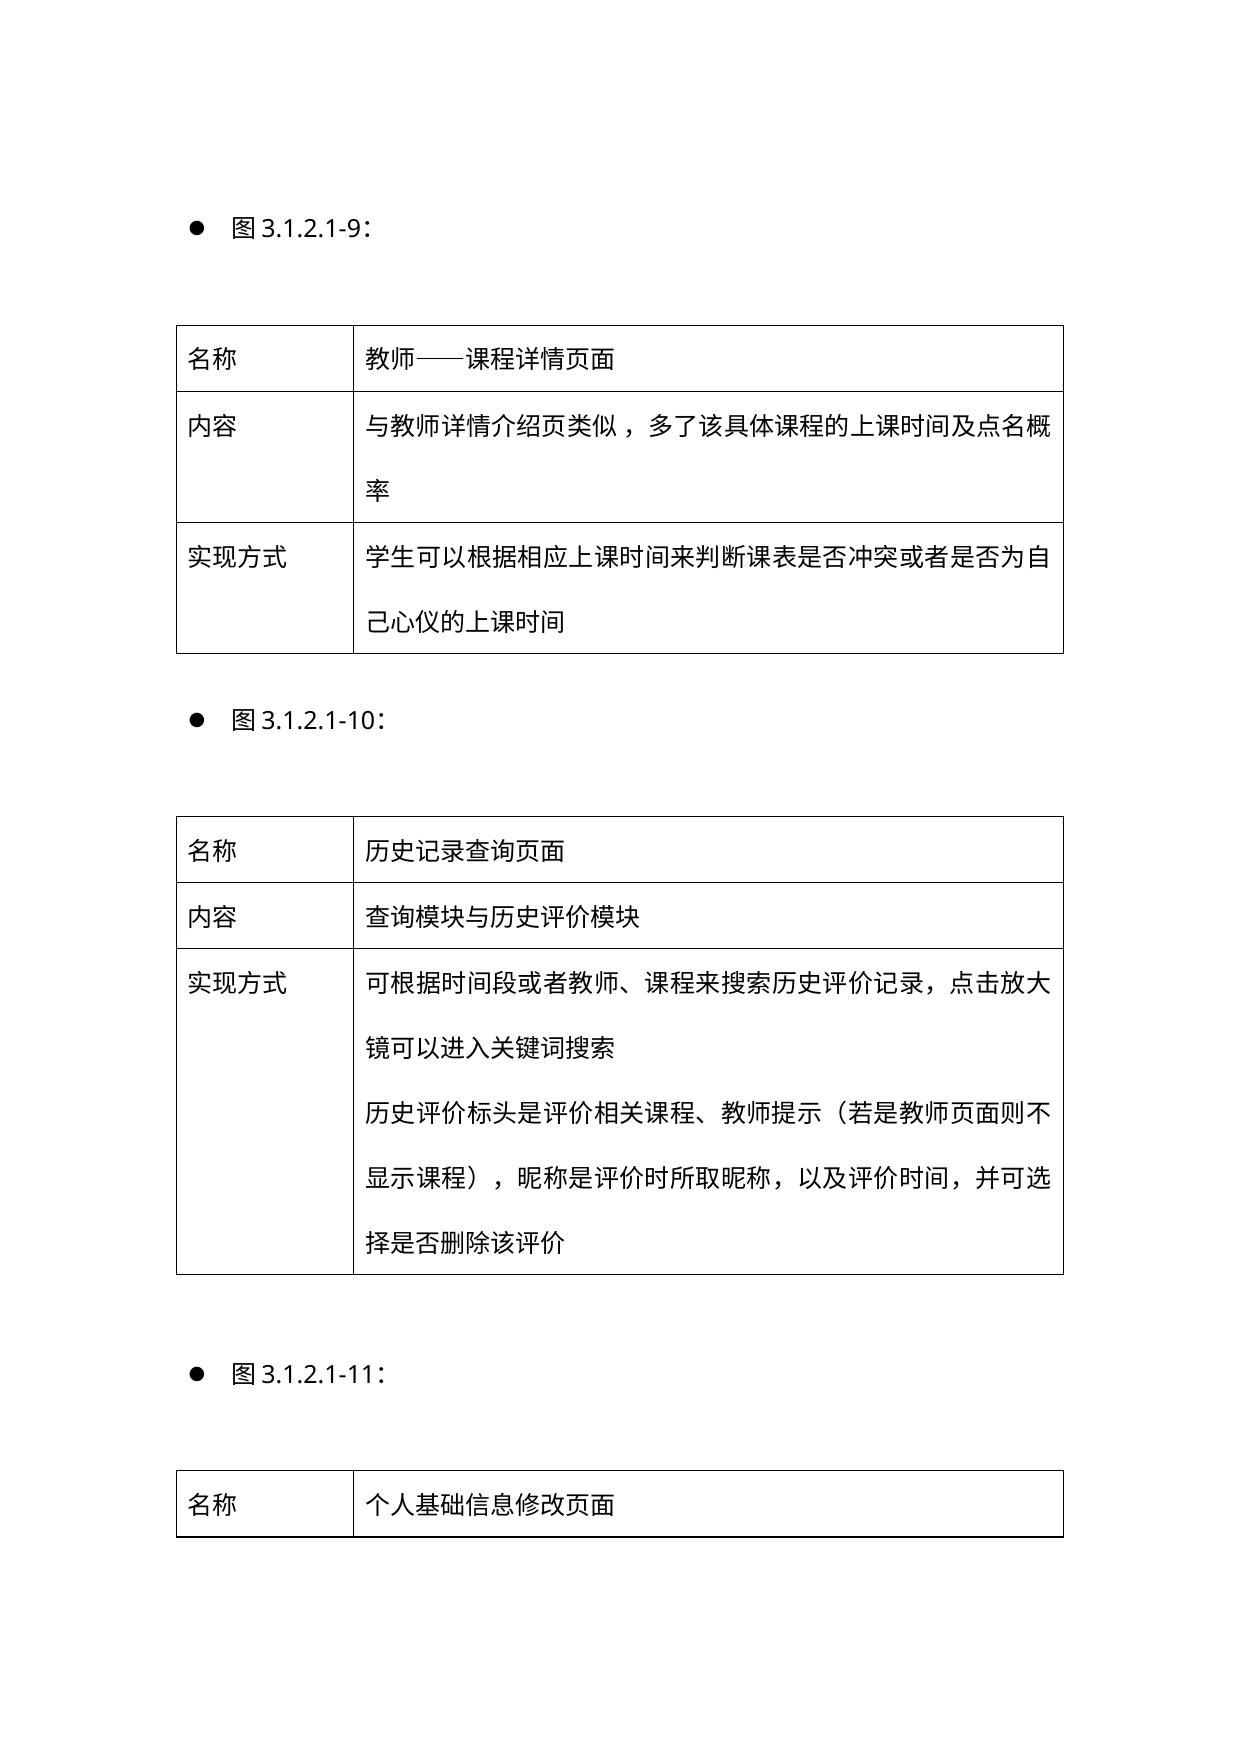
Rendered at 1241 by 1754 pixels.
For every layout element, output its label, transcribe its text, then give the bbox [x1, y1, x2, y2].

table_header 教师——课程详情页面 [354, 326, 1063, 391]
table_header 名称 [177, 1471, 353, 1536]
table_cell 实现方式 [177, 523, 353, 653]
table_header 历史记录查询页面 [354, 817, 1063, 882]
table_cell 可根据时间段或者教师、课程来搜索历史评价记录，点击放大镜可以进入关键词搜索 历史评价标头是评价相关课程、教师提示（若是教师页面则不显示课程），昵称是评价时所取昵称，以及评价时间，并可选择是否删除该评价 [354, 949, 1063, 1274]
list 图3.1.2.1-9： [187, 194, 1053, 259]
table_header 名称 [177, 817, 353, 882]
table_cell 内容 [177, 392, 353, 522]
table_cell 内容 [177, 883, 353, 948]
list 图3.1.2.1-10： [187, 686, 1053, 751]
table_cell 实现方式 [177, 949, 353, 1274]
table_cell 查询模块与历史评价模块 [354, 883, 1063, 948]
table_header 个人基础信息修改页面 [354, 1471, 1063, 1536]
list 图3.1.2.1-11： [187, 1340, 1053, 1405]
table_cell 学生可以根据相应上课时间来判断课表是否冲突或者是否为自己心仪的上课时间 [354, 523, 1063, 653]
table_header 名称 [177, 326, 353, 391]
table_cell 与教师详情介绍页类似 ，多了该具体课程的上课时间及点名概率 [354, 392, 1063, 522]
